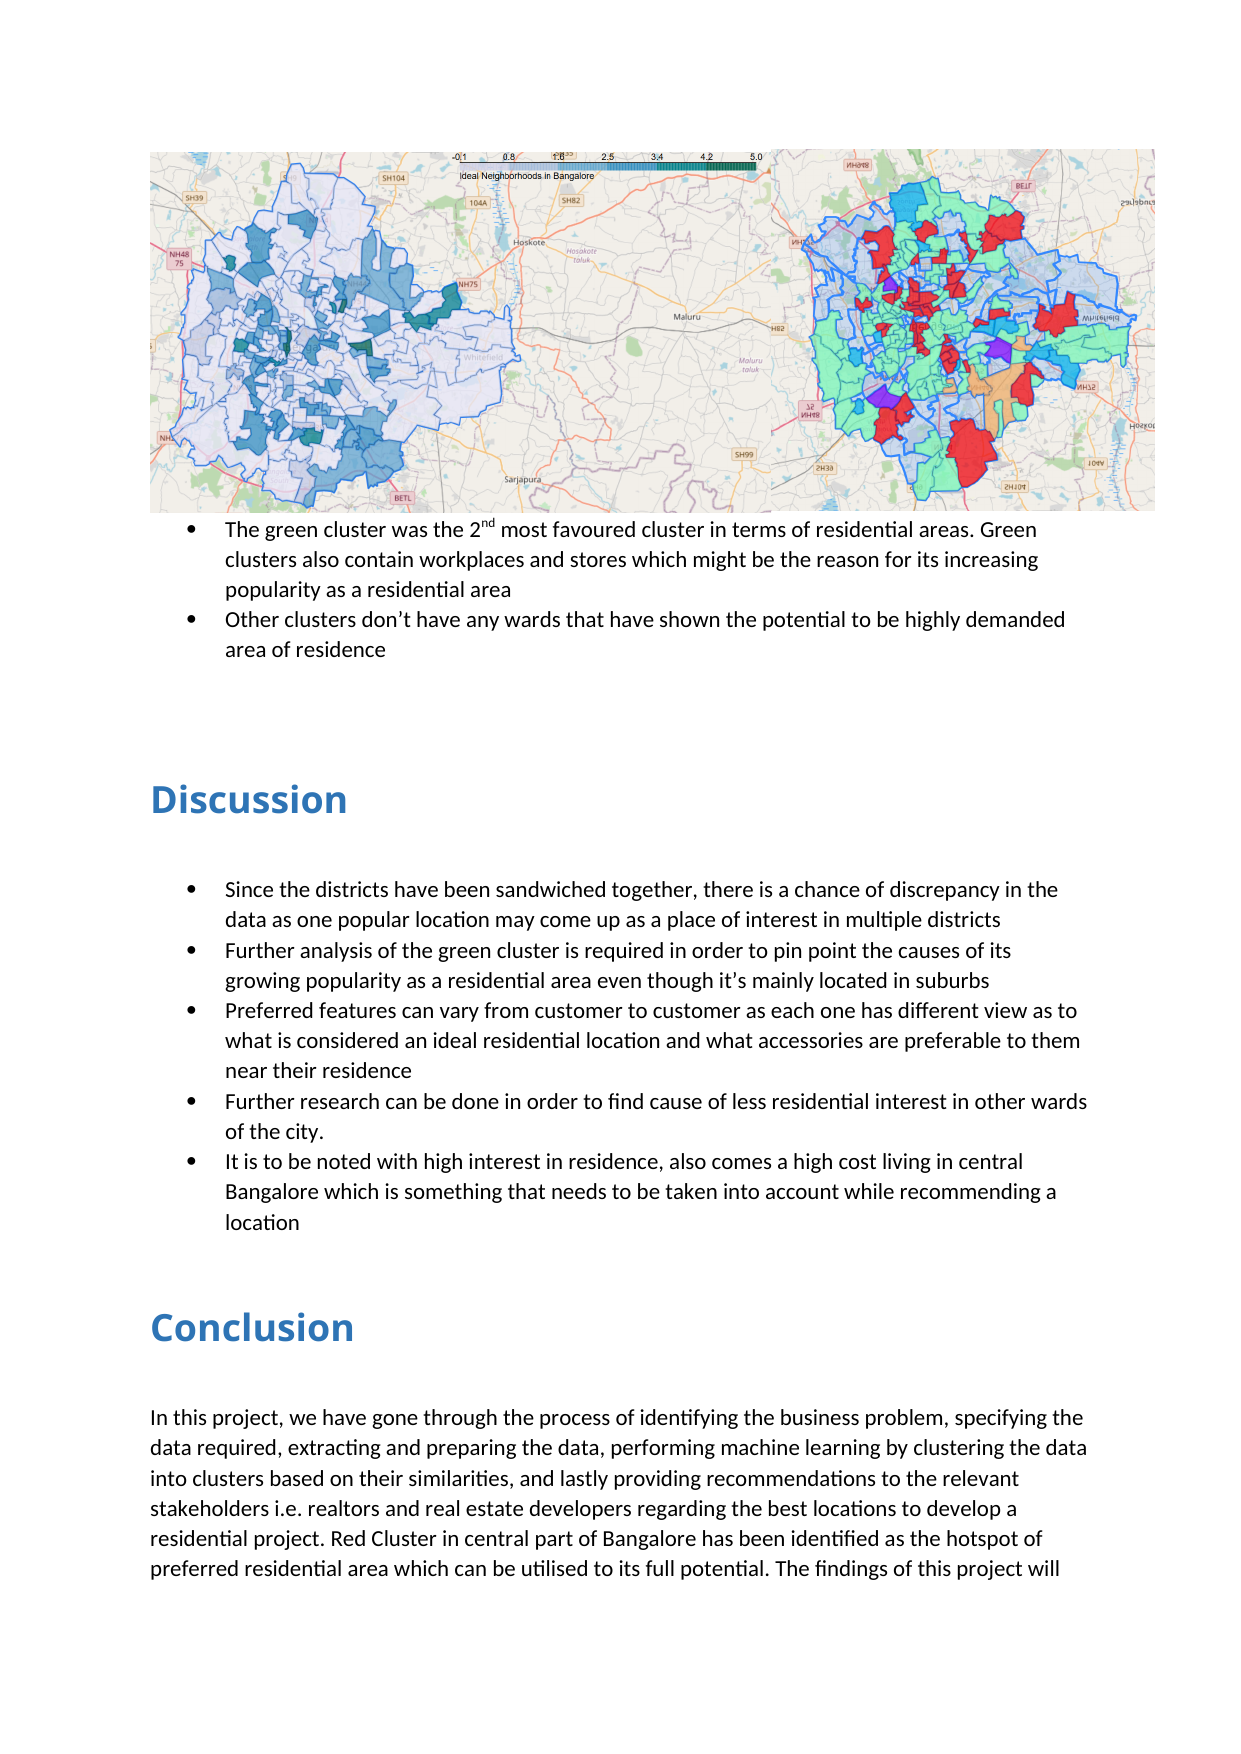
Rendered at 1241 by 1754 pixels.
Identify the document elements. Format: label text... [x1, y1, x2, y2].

list The green cluster was the 2nd most favoured cluster in terms of residential areas. Green clusters also contain workplaces and stores which might be the reason for its increasing popularity as a residential area [187, 515, 1090, 603]
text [150, 1403, 1090, 1582]
list Preferred features can vary from customer to customer as each one has different view as to what is considered an ideal residential location and what accessories are preferable to them near their residence [187, 996, 1090, 1084]
subtitle Discussion [150, 773, 1090, 824]
subtitle Conclusion [150, 1301, 1090, 1352]
list Further analysis of the green cluster is required in order to pin point the causes of its growing popularity as a residential area even though it’s mainly located in suburbs [187, 936, 1090, 994]
list Other clusters don’t have any wards that have shown the potential to be highly demanded area of residence [187, 605, 1090, 664]
picture [150, 149, 1155, 513]
list Further research can be done in order to find cause of less residential interest in other wards of the city. [187, 1087, 1090, 1145]
list Since the districts have been sandwiched together, there is a chance of discrepancy in the data as one popular location may come up as a place of interest in multiple districts [187, 875, 1090, 933]
list It is to be noted with high interest in residence, also comes a high cost living in central Bangalore which is something that needs to be taken into account while recommending a location [187, 1147, 1090, 1236]
